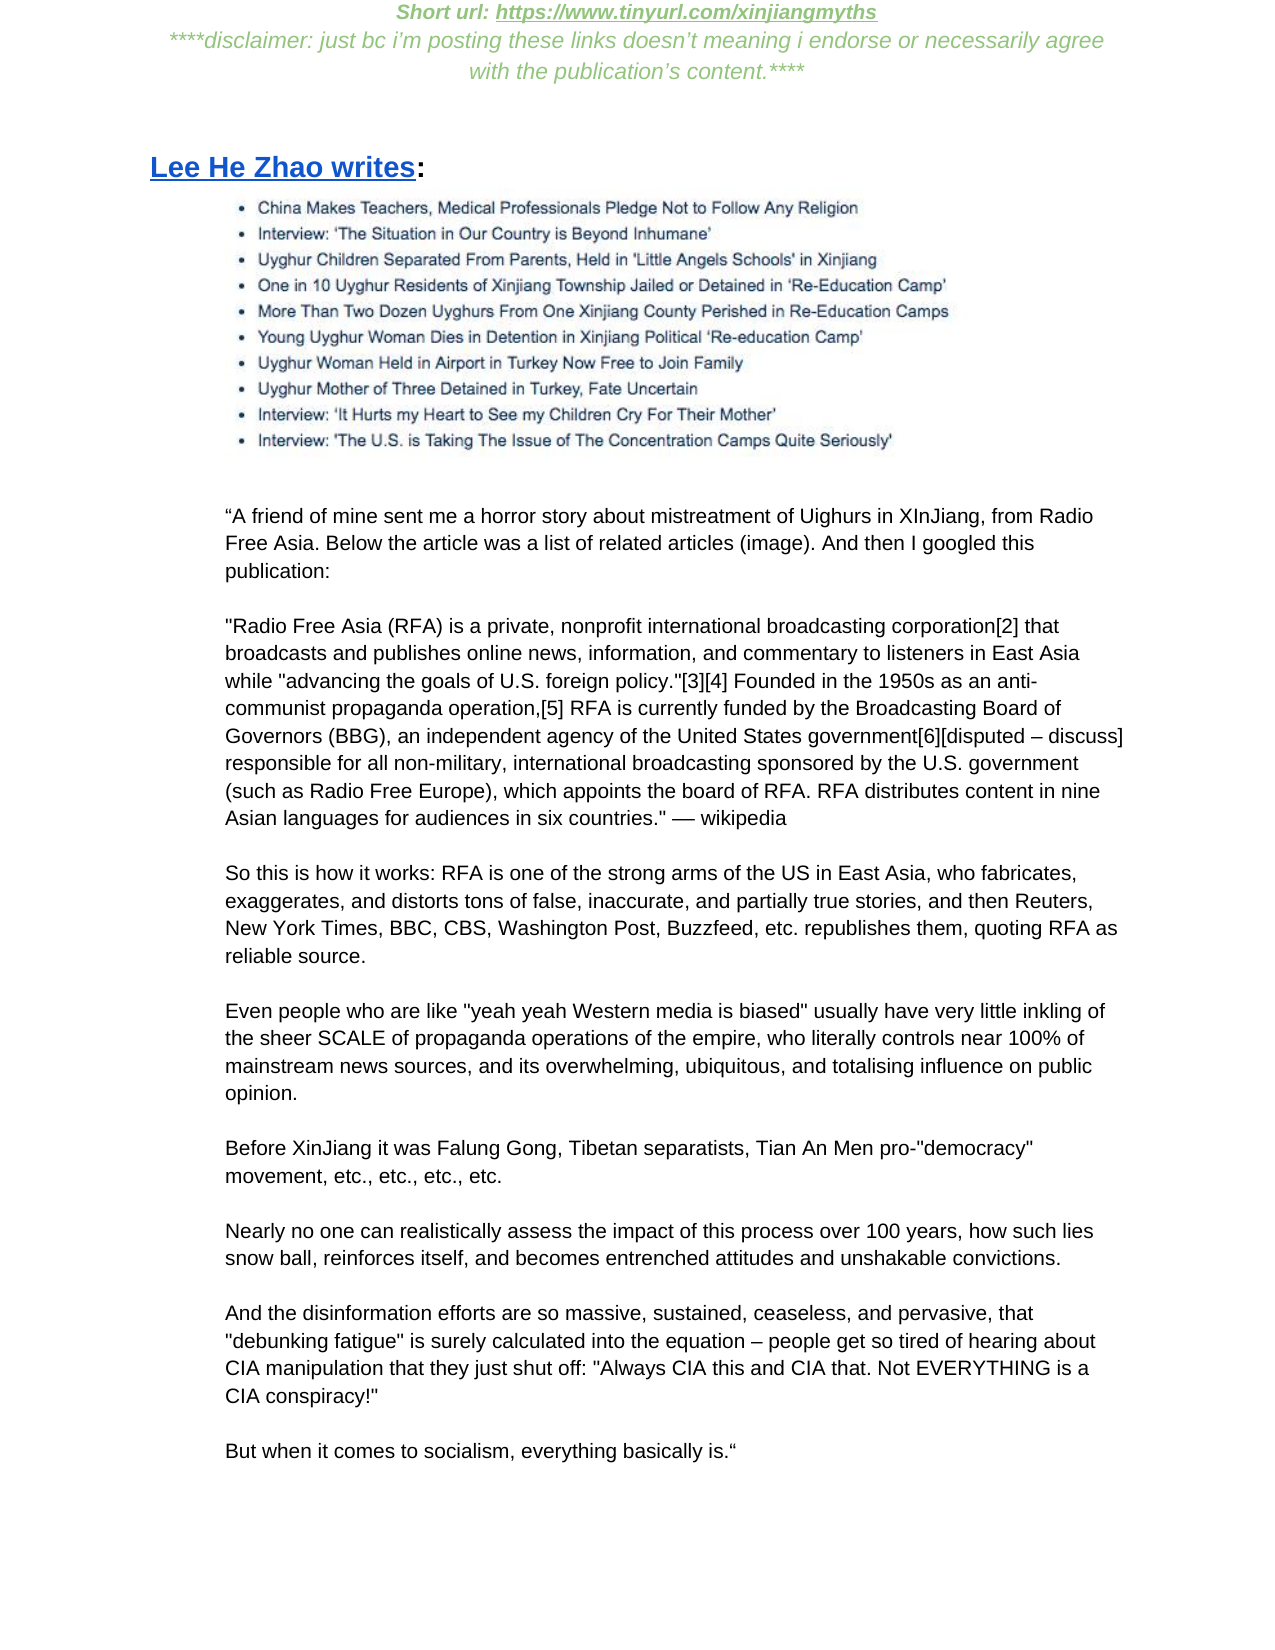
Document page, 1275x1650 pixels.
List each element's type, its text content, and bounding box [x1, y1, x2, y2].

text Even people who are like "yeah yeah Western media is biased" usually have very little inkling of the sheer SCALE of propaganda operations of the empire, who literally controls near 100% of mainstream news sources, and its overwhelming, ubiquitous, and totalising influence on public opinion. [225, 998, 1125, 1105]
text And the disinformation efforts are so massive, sustained, ceaseless, and pervasive, that "debunking fatigue" is surely calculated into the equation – people get so tired of hearing about CIA manipulation that they just shut off: "Always CIA this and CIA that. Not EVERYTHING is a CIA conspiracy!" [225, 1301, 1125, 1407]
text "Radio Free Asia (RFA) is a private, nonprofit international broadcasting corporation[2] that broadcasts and publishes online news, information, and commentary to listeners in East Asia while "advancing the goals of U.S. foreign policy."[3][4] Founded in the 1950s as an anti-communist propaganda operation,[5] RFA is currently funded by the Broadcasting Board of Governors (BBG), an independent agency of the United States government[6][disputed – discuss] responsible for all non-military, international broadcasting sponsored by the U.S. government (such as Radio Free Europe), which appoints the board of RFA. RFA distributes content in nine Asian languages for audiences in six countries." –– wikipedia [225, 613, 1125, 830]
text Lee He Zhao writes: [150, 150, 1125, 183]
text But when it comes to socialism, everything basically is.“ [225, 1438, 1125, 1462]
text Before XinJiang it was Falung Gong, Tibetan separatists, Tian An Men pro-"democracy" movement, etc., etc., etc., etc. [225, 1136, 1125, 1187]
text “A friend of mine sent me a horror story about mistreatment of Uighurs in XInJiang, from Radio Free Asia. Below the article was a list of related articles (image). And then I googled this publication: [225, 503, 1125, 582]
text Nearly no one can realistically assess the impact of this process over 100 years, how such lies snow ball, reinforces itself, and becomes entrenched attitudes and unshakable convictions. [225, 1218, 1125, 1270]
picture [225, 188, 997, 467]
text So this is how it works: RFA is one of the strong arms of the US in East Asia, who fabricates, exaggerates, and distorts tons of false, inaccurate, and partially true stories, and then Reuters, New York Times, BBC, CBS, Washington Post, Buzzfeed, etc. republishes them, quoting RFA as reliable source. [225, 861, 1125, 967]
